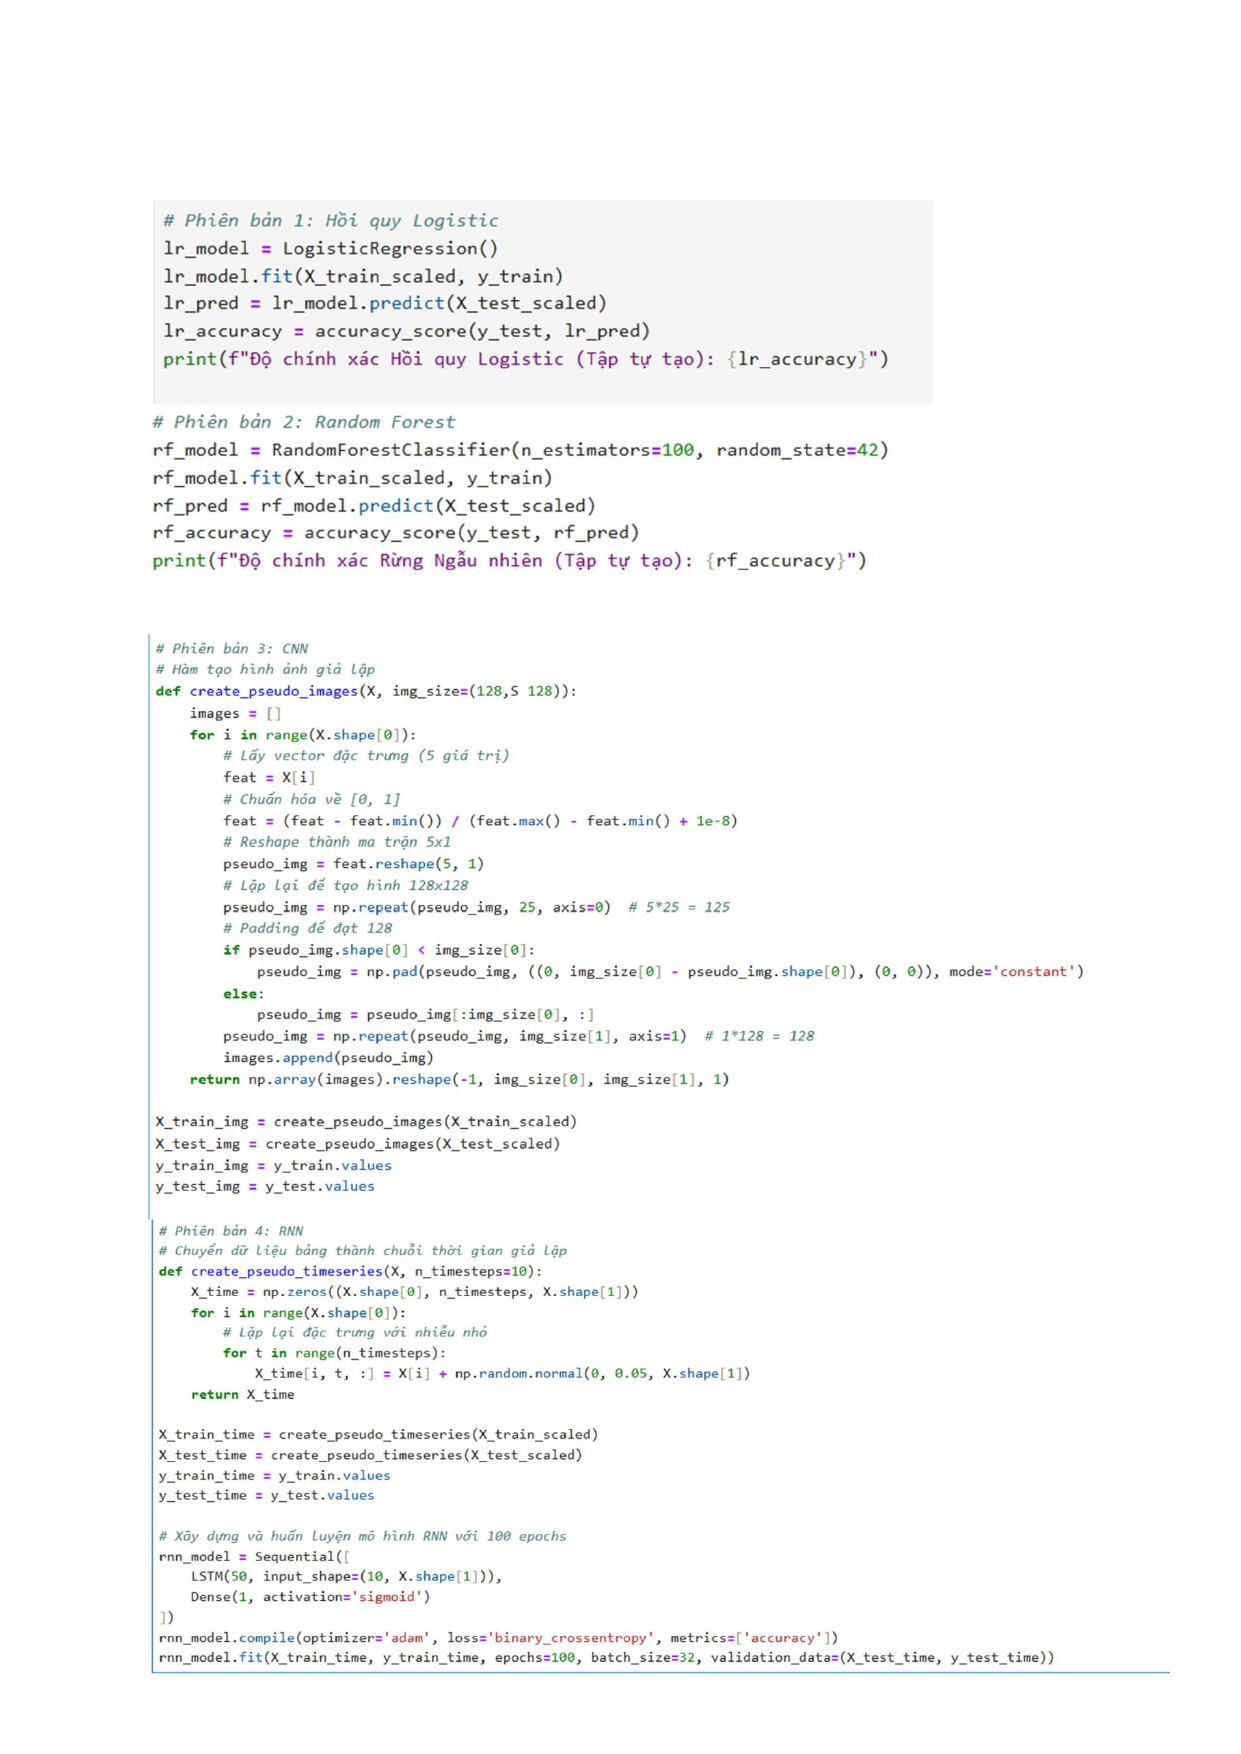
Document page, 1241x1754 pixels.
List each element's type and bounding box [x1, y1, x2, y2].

picture [147, 634, 1170, 1675]
picture [147, 200, 938, 603]
